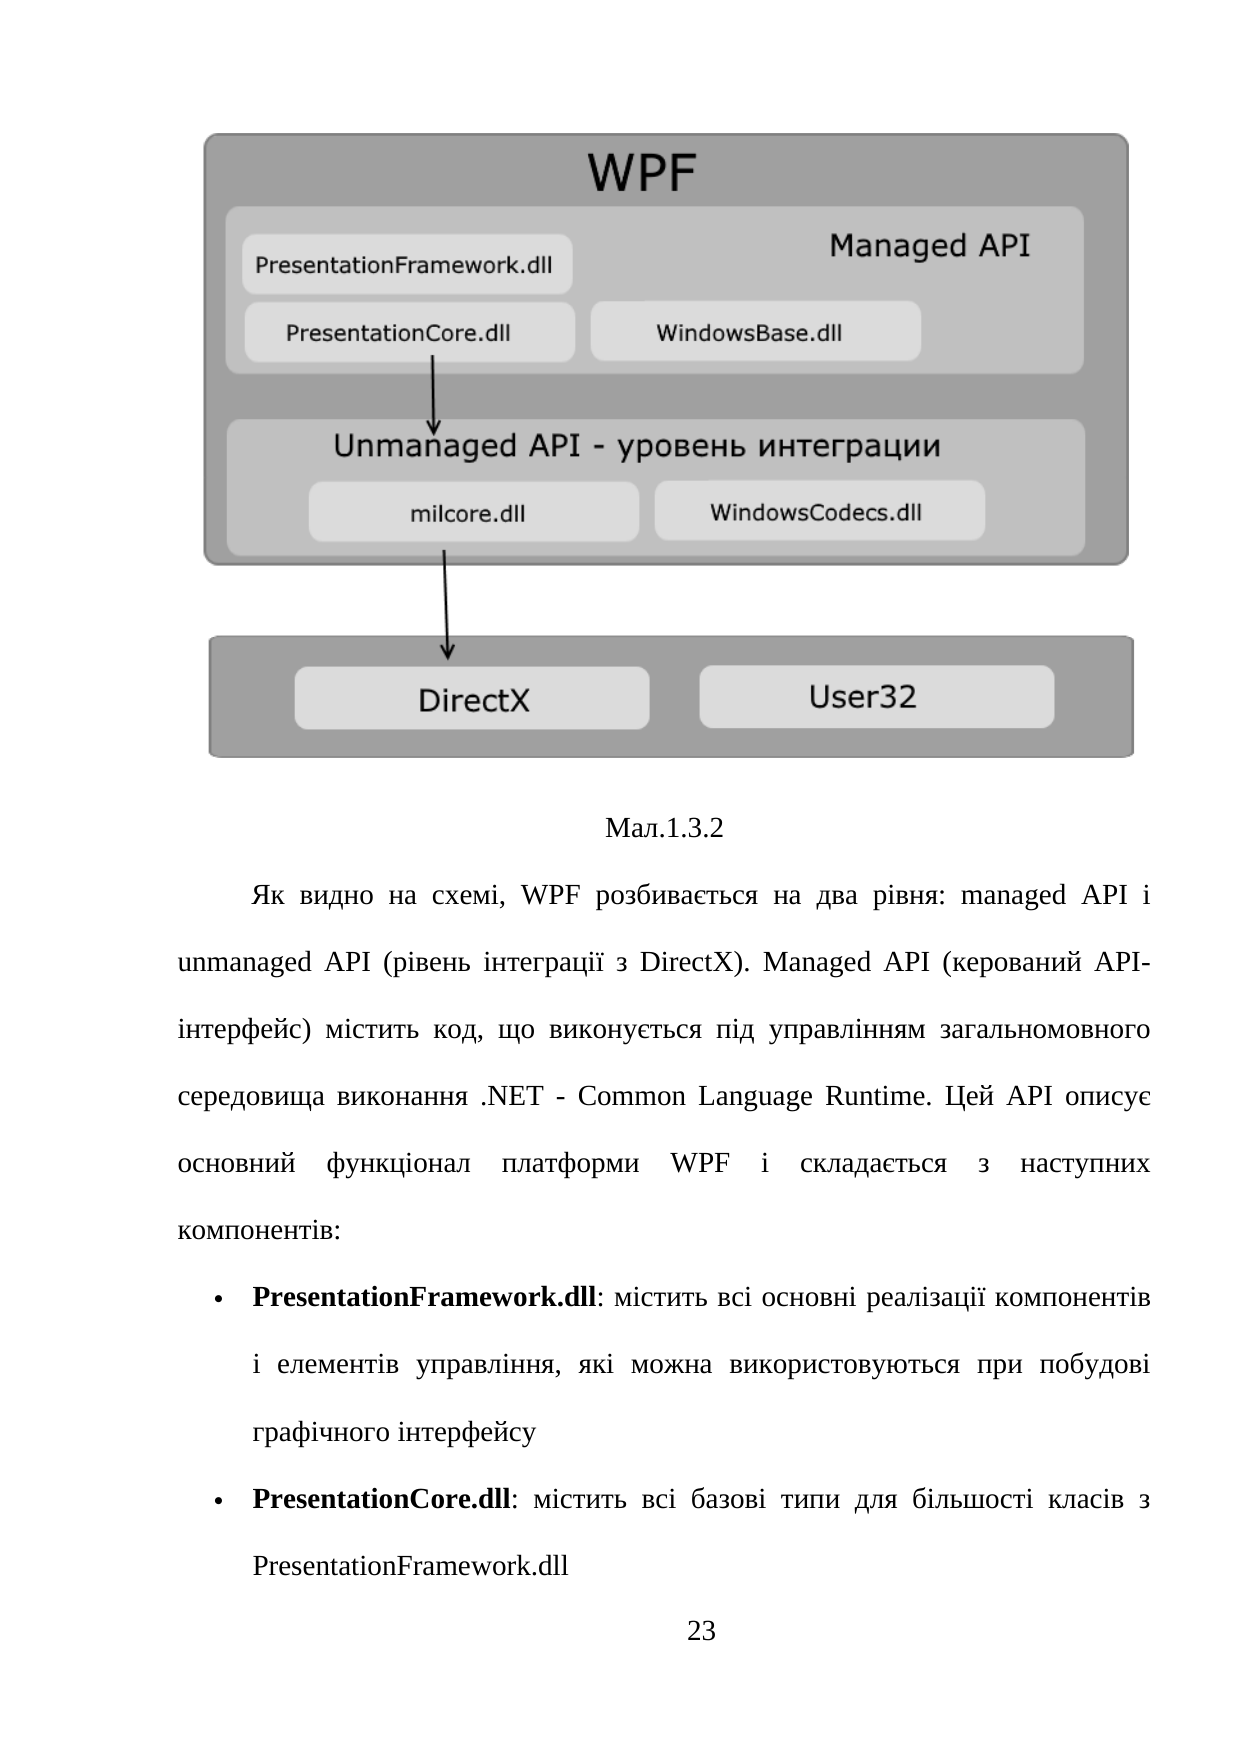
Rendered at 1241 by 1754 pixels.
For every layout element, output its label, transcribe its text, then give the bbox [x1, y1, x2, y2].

picture [177, 118, 1152, 777]
list PresentationFramework.dll: містить всі основні реалізації компонентів і елементів управління, які можна використовуються при побудові графічного інтерфейсу [215, 1279, 1152, 1447]
list PresentationCore.dll: містить всі базові типи для більшості класів з PresentationFramework.dll [215, 1481, 1152, 1581]
text Мал.1.3.2 [177, 810, 1152, 843]
text Як видно на схемі, WPF розбивається на два рівня: managed API і unmanaged API (рівень інтеграції з DirectX). Managed API (керований API-інтерфейс) містить код, що виконується під управлінням загальномовного середовища виконання .NET - Common Language Runtime. Цей API описує основний функціонал платформи WPF і складається з наступних компонентів: [177, 877, 1152, 1246]
